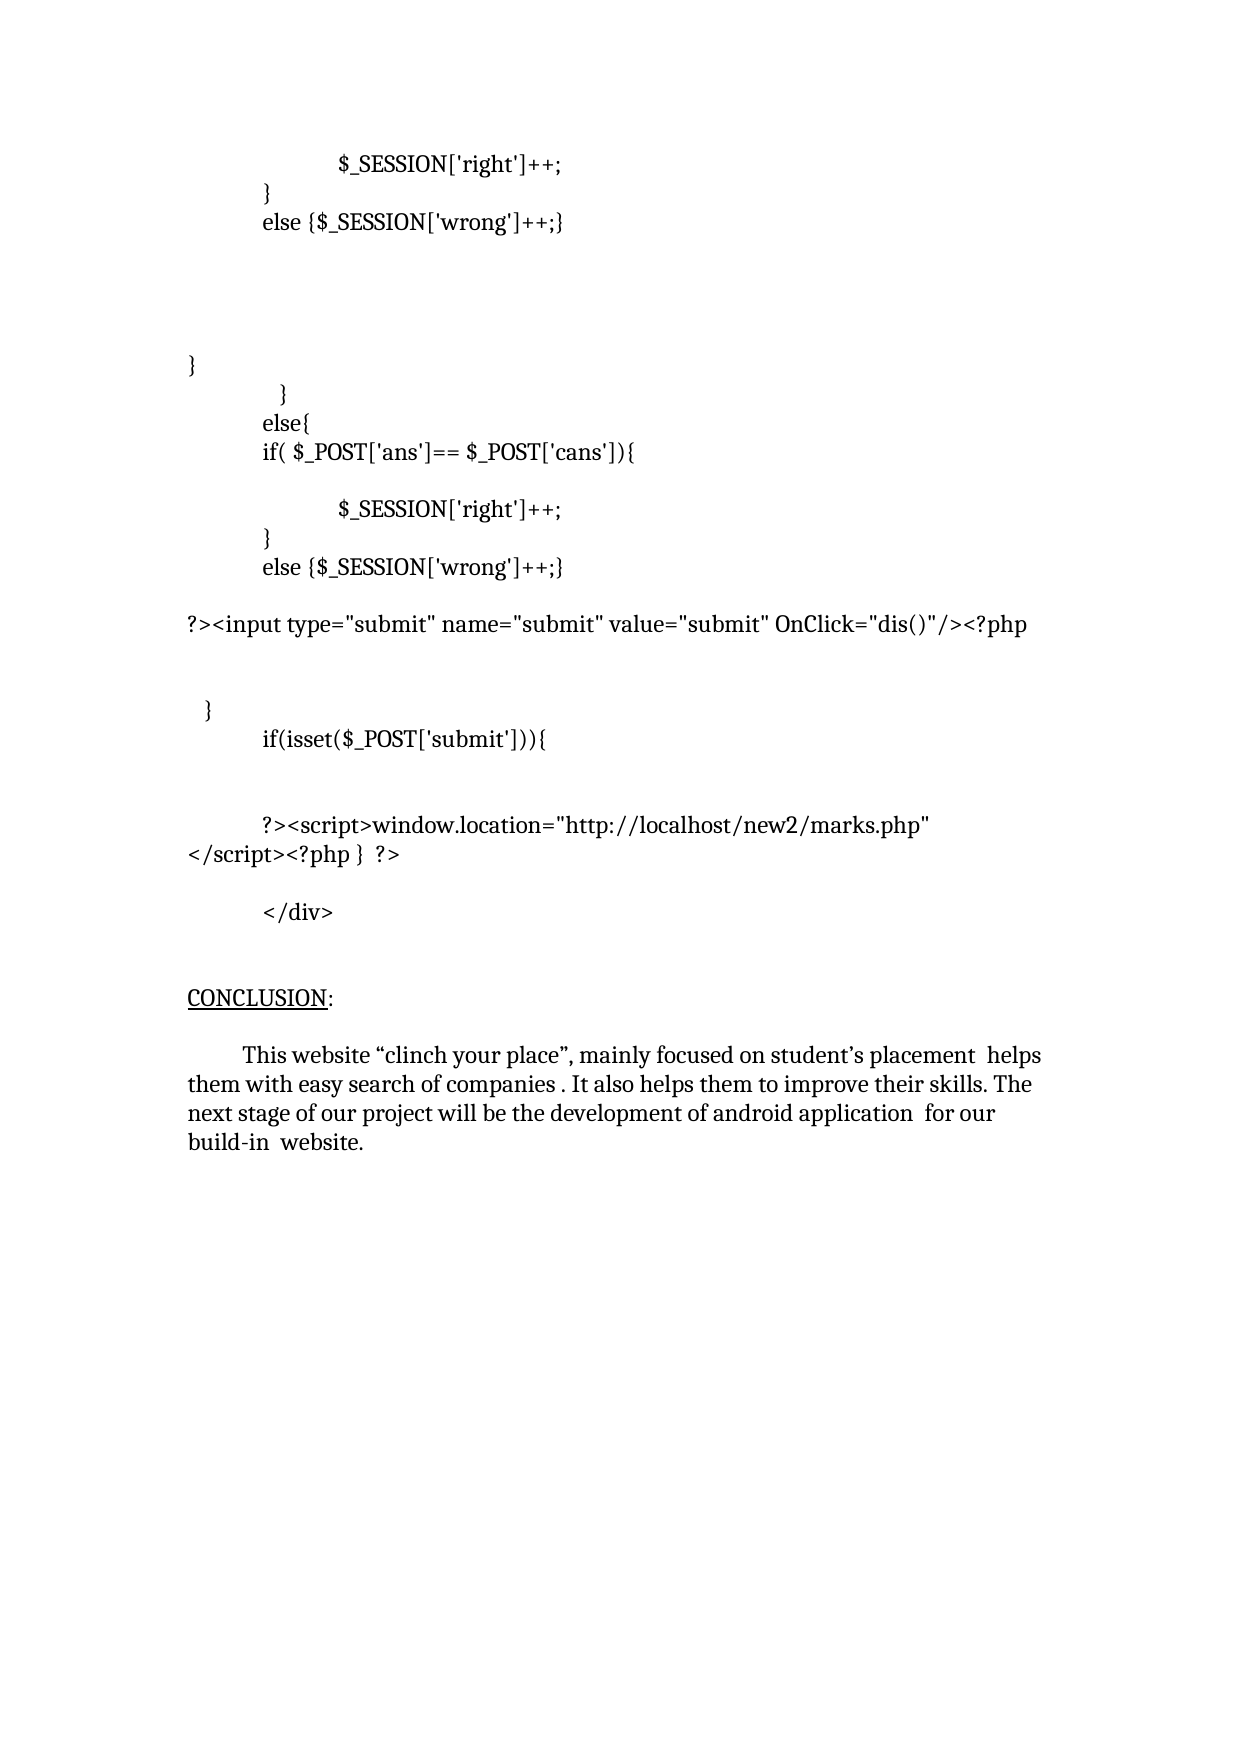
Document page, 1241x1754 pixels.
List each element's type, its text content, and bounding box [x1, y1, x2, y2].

text else{ [187, 409, 1053, 437]
text } [187, 179, 1053, 207]
text This website “clinch your place”, mainly focused on student’s placement helps them with easy search of companies . It also helps them to improve their skills. The next stage of our project will be the development of android application for our build-in website. [187, 1041, 1053, 1156]
text else {$_SESSION['wrong']++;} [187, 552, 1053, 581]
text if( $_POST['ans']== $_POST['cans']){ [187, 437, 1053, 466]
text $_SESSION['right']++; [187, 150, 1053, 179]
text $_SESSION['right']++; [187, 495, 1053, 524]
text } [187, 351, 1053, 380]
text } [187, 524, 1053, 552]
text ?><input type="submit" name="submit" value="submit" OnClick="dis()"/><?php [187, 610, 1053, 639]
text CONCLUSION: [187, 984, 1053, 1012]
text } [187, 696, 1053, 725]
text ?><script>window.location="http://localhost/new2/marks.php" </script><?php } ?> [187, 811, 1053, 869]
text } [187, 380, 1053, 409]
text else {$_SESSION['wrong']++;} [187, 207, 1053, 236]
text if(isset($_POST['submit'])){ [187, 725, 1053, 754]
text </div> [187, 897, 1053, 926]
